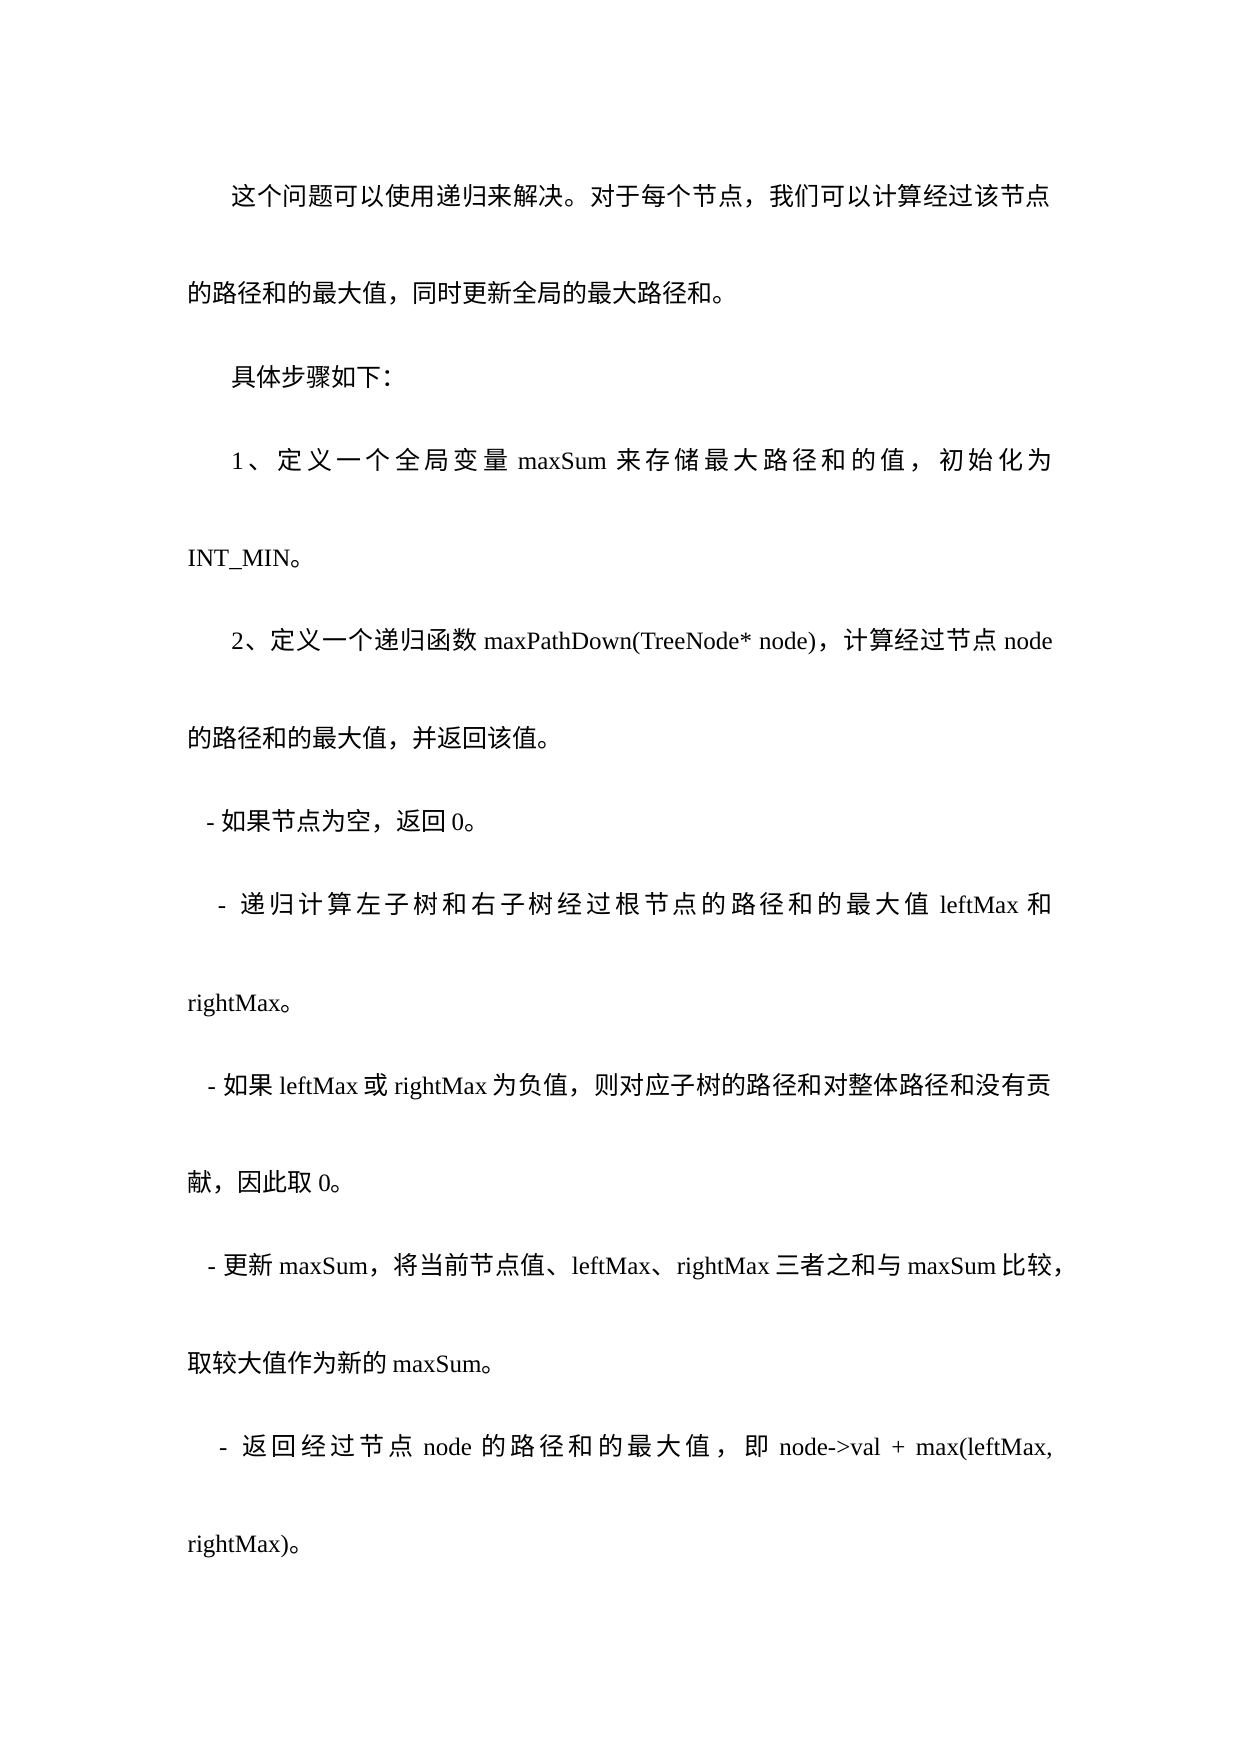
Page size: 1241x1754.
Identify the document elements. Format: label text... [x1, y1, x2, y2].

text - 如果节点为空，返回 0。 [187, 787, 1053, 852]
text - 更新maxSum，将当前节点值、leftMax、rightMax三者之和与maxSum比较，取较大值作为新的maxSum。 [187, 1231, 1053, 1394]
text 2、定义一个递归函数maxPathDown(TreeNode* node)，计算经过节点node的路径和的最大值，并返回该值。 [187, 606, 1053, 769]
text - 返回经过节点node的路径和的最大值，即node->val + max(leftMax, rightMax)。 [187, 1412, 1053, 1574]
text 1、定义一个全局变量maxSum来存储最大路径和的值，初始化为 INT_MIN。 [187, 426, 1053, 588]
text - 如果leftMax或rightMax为负值，则对应子树的路径和对整体路径和没有贡献，因此取 0。 [187, 1051, 1053, 1213]
text - 递归计算左子树和右子树经过根节点的路径和的最大值leftMax和rightMax。 [187, 870, 1053, 1033]
text 这个问题可以使用递归来解决。对于每个节点，我们可以计算经过该节点的路径和的最大值，同时更新全局的最大路径和。 [187, 162, 1053, 324]
text 具体步骤如下： [187, 343, 1053, 408]
